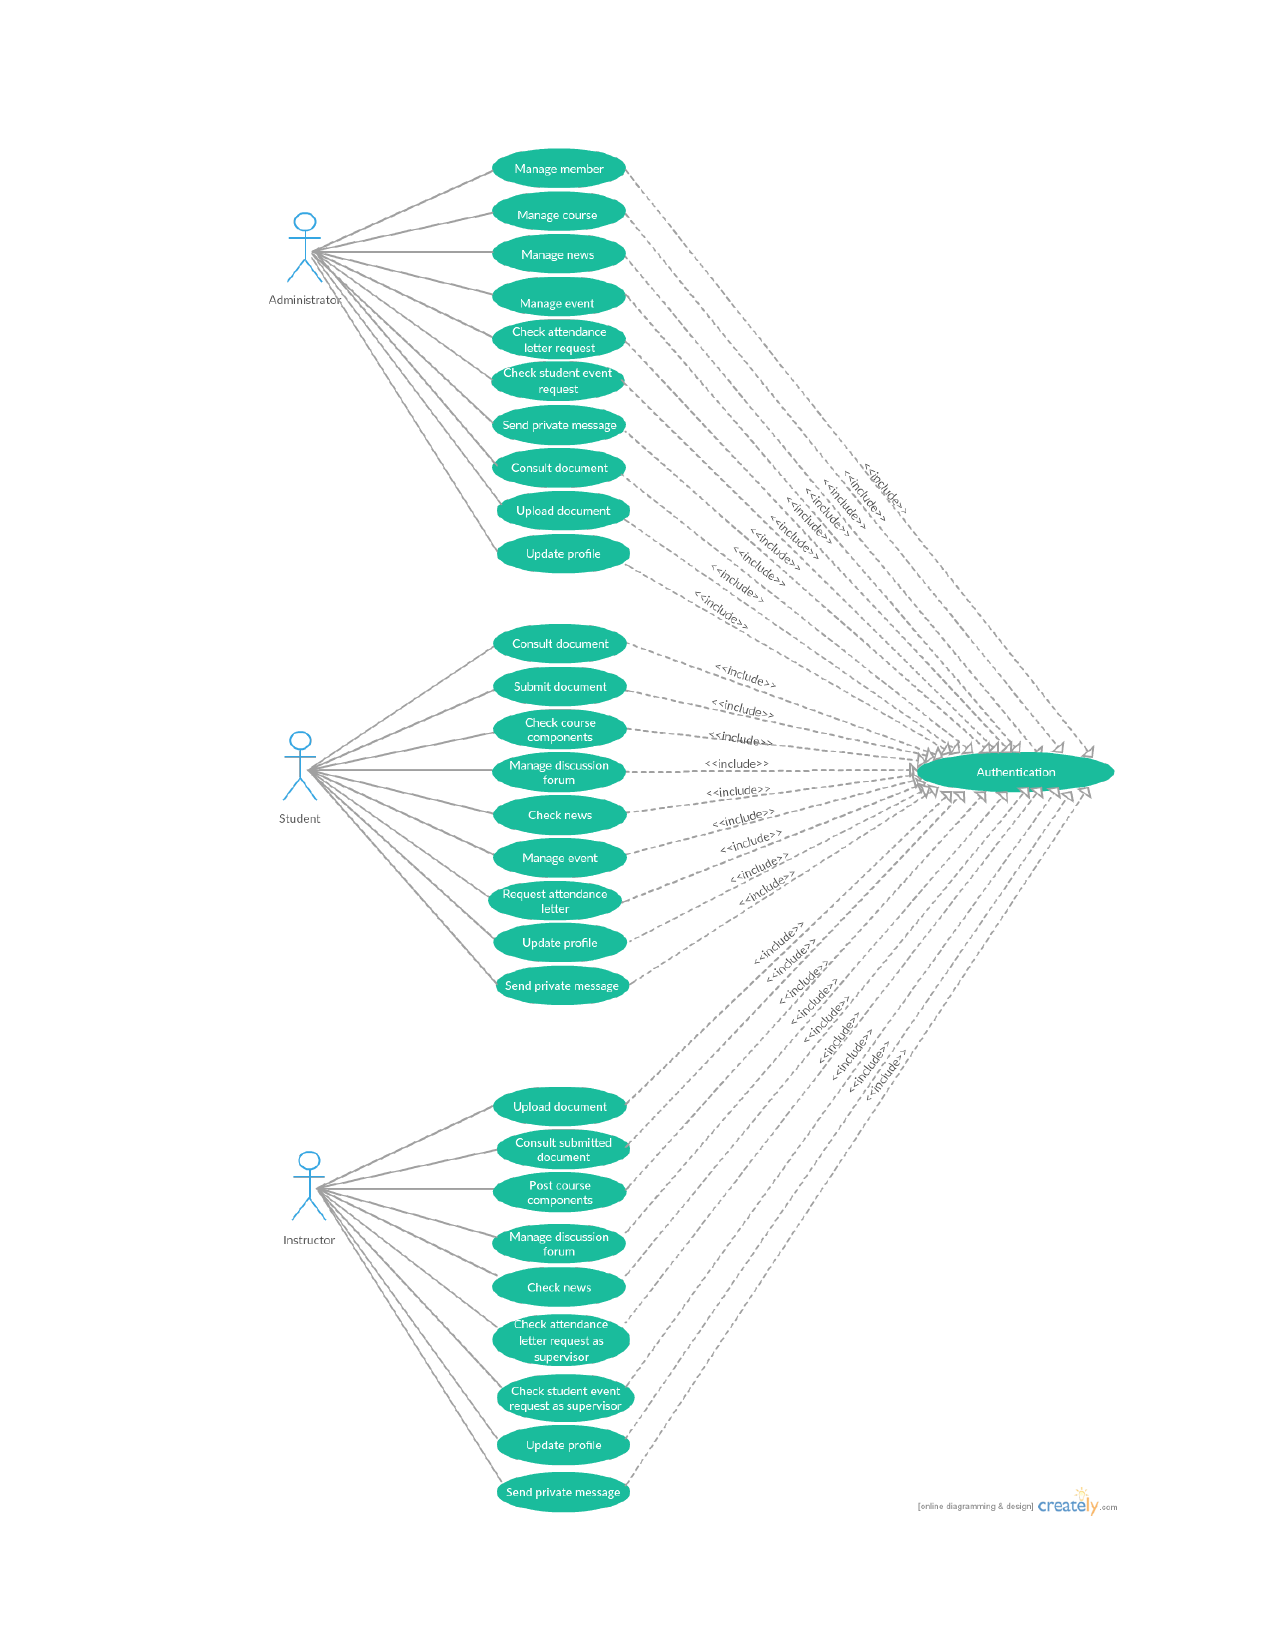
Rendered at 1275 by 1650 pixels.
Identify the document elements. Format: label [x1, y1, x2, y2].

picture [263, 140, 1122, 1519]
